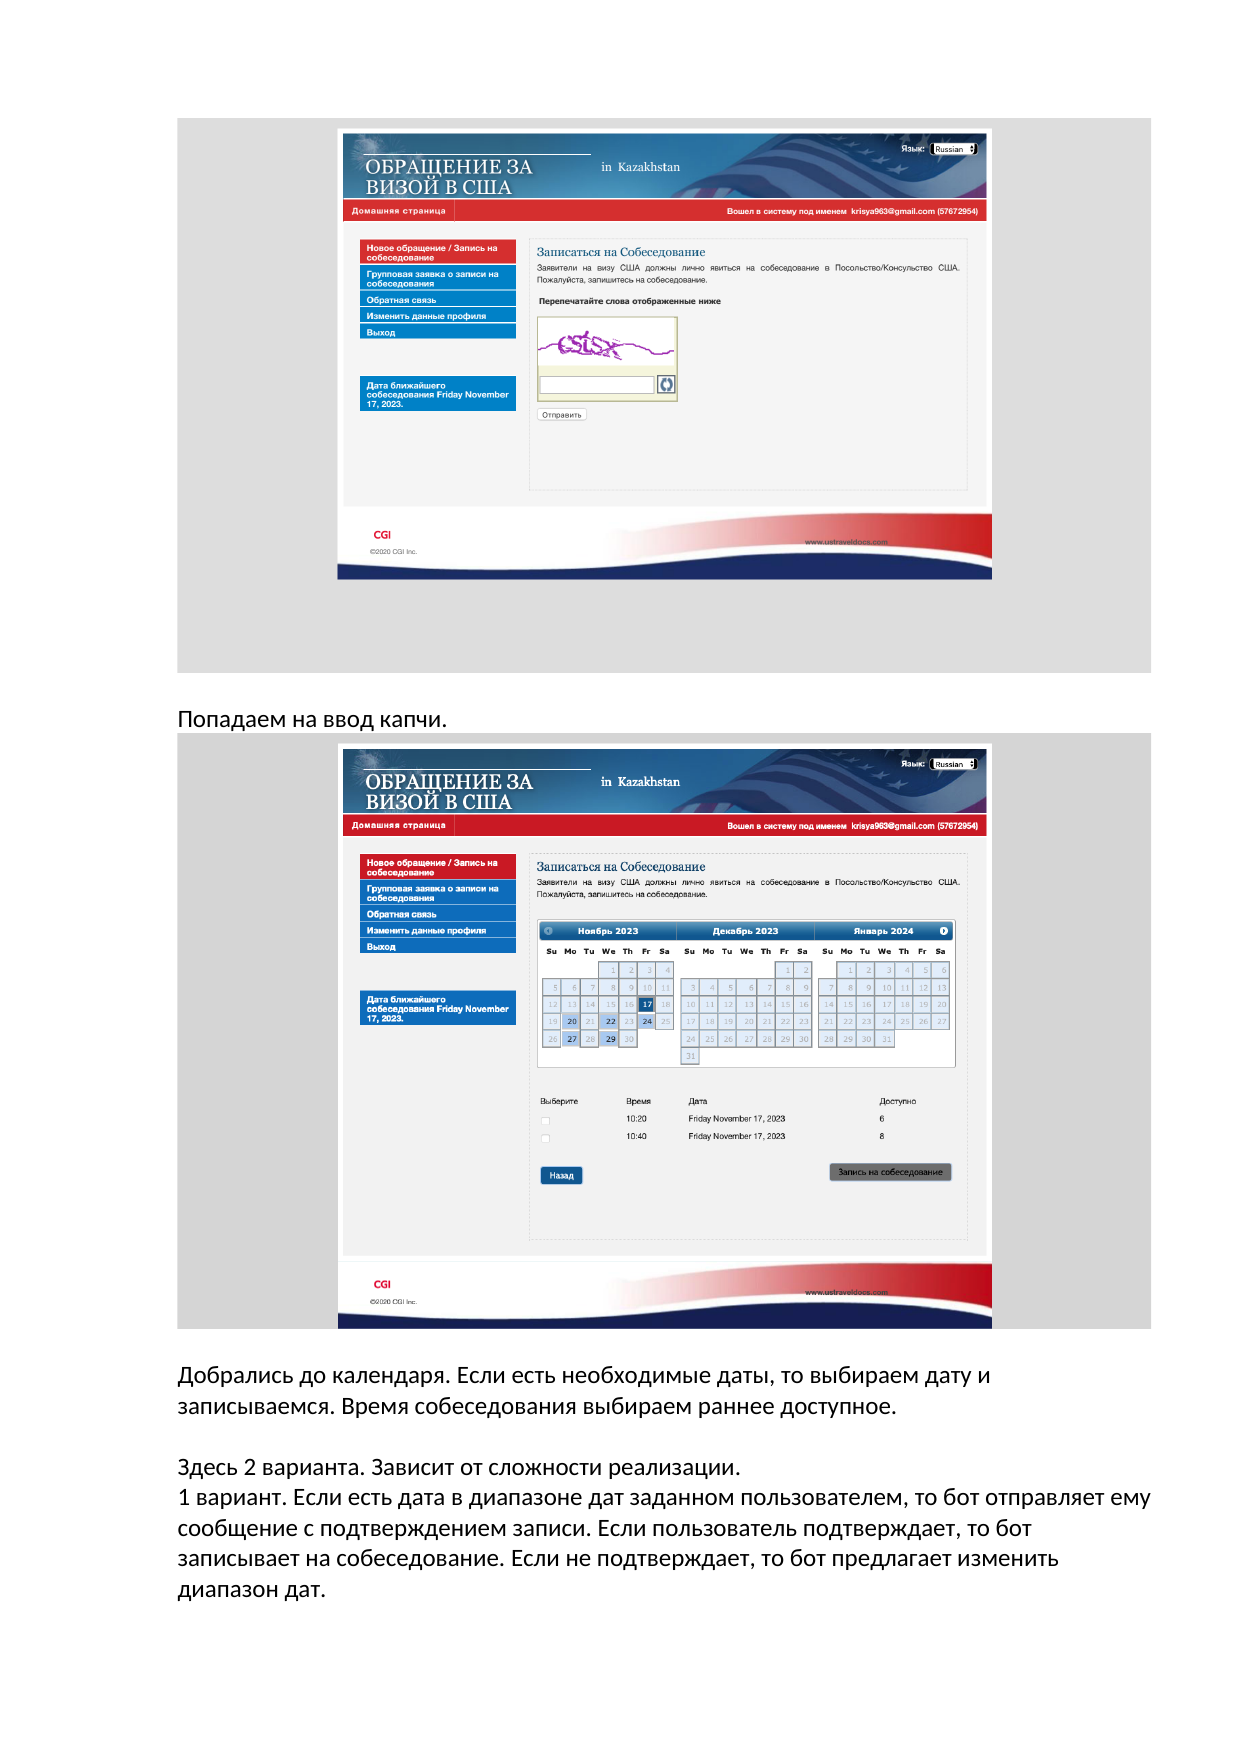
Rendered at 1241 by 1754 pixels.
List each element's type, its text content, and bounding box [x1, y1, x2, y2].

text Здесь 2 варианта. Зависит от сложности реализации. [177, 1451, 1152, 1481]
text Добрались до календаря. Если есть необходимые даты, то выбираем дату и записываемся. Время собеседования выбираем раннее доступное. [177, 1359, 1152, 1420]
text Попадаем на ввод капчи. [177, 703, 1152, 733]
text 1 вариант. Если есть дата в диапазоне дат заданном пользователем, то бот отправляет ему сообщение с подтверждением записи. Если пользователь подтверждает, то бот записывает на собеседование. Если не подтверждает, то бот предлагает изменить диапазон дат. [177, 1481, 1152, 1603]
picture [177, 733, 1152, 1329]
